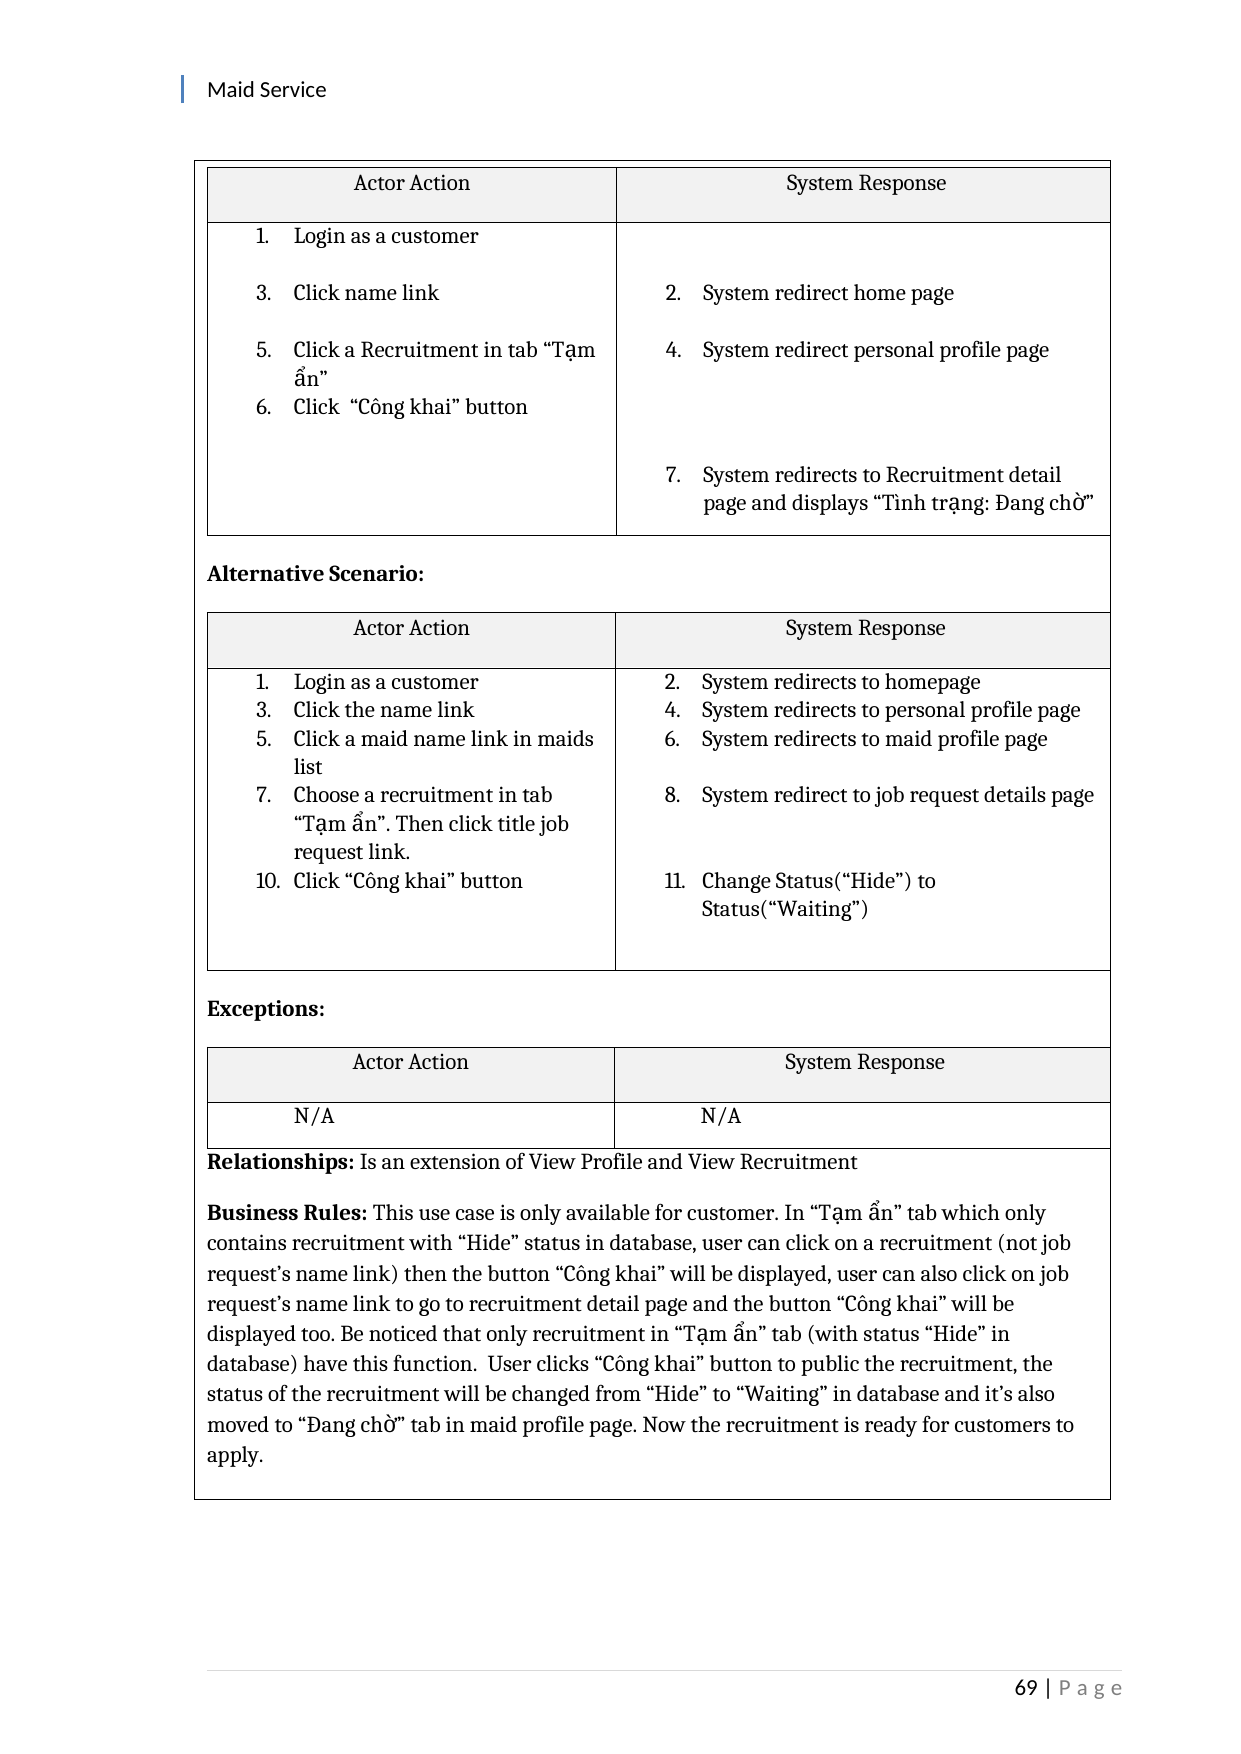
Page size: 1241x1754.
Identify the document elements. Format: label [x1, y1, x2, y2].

table_cell [195, 161, 1110, 1499]
